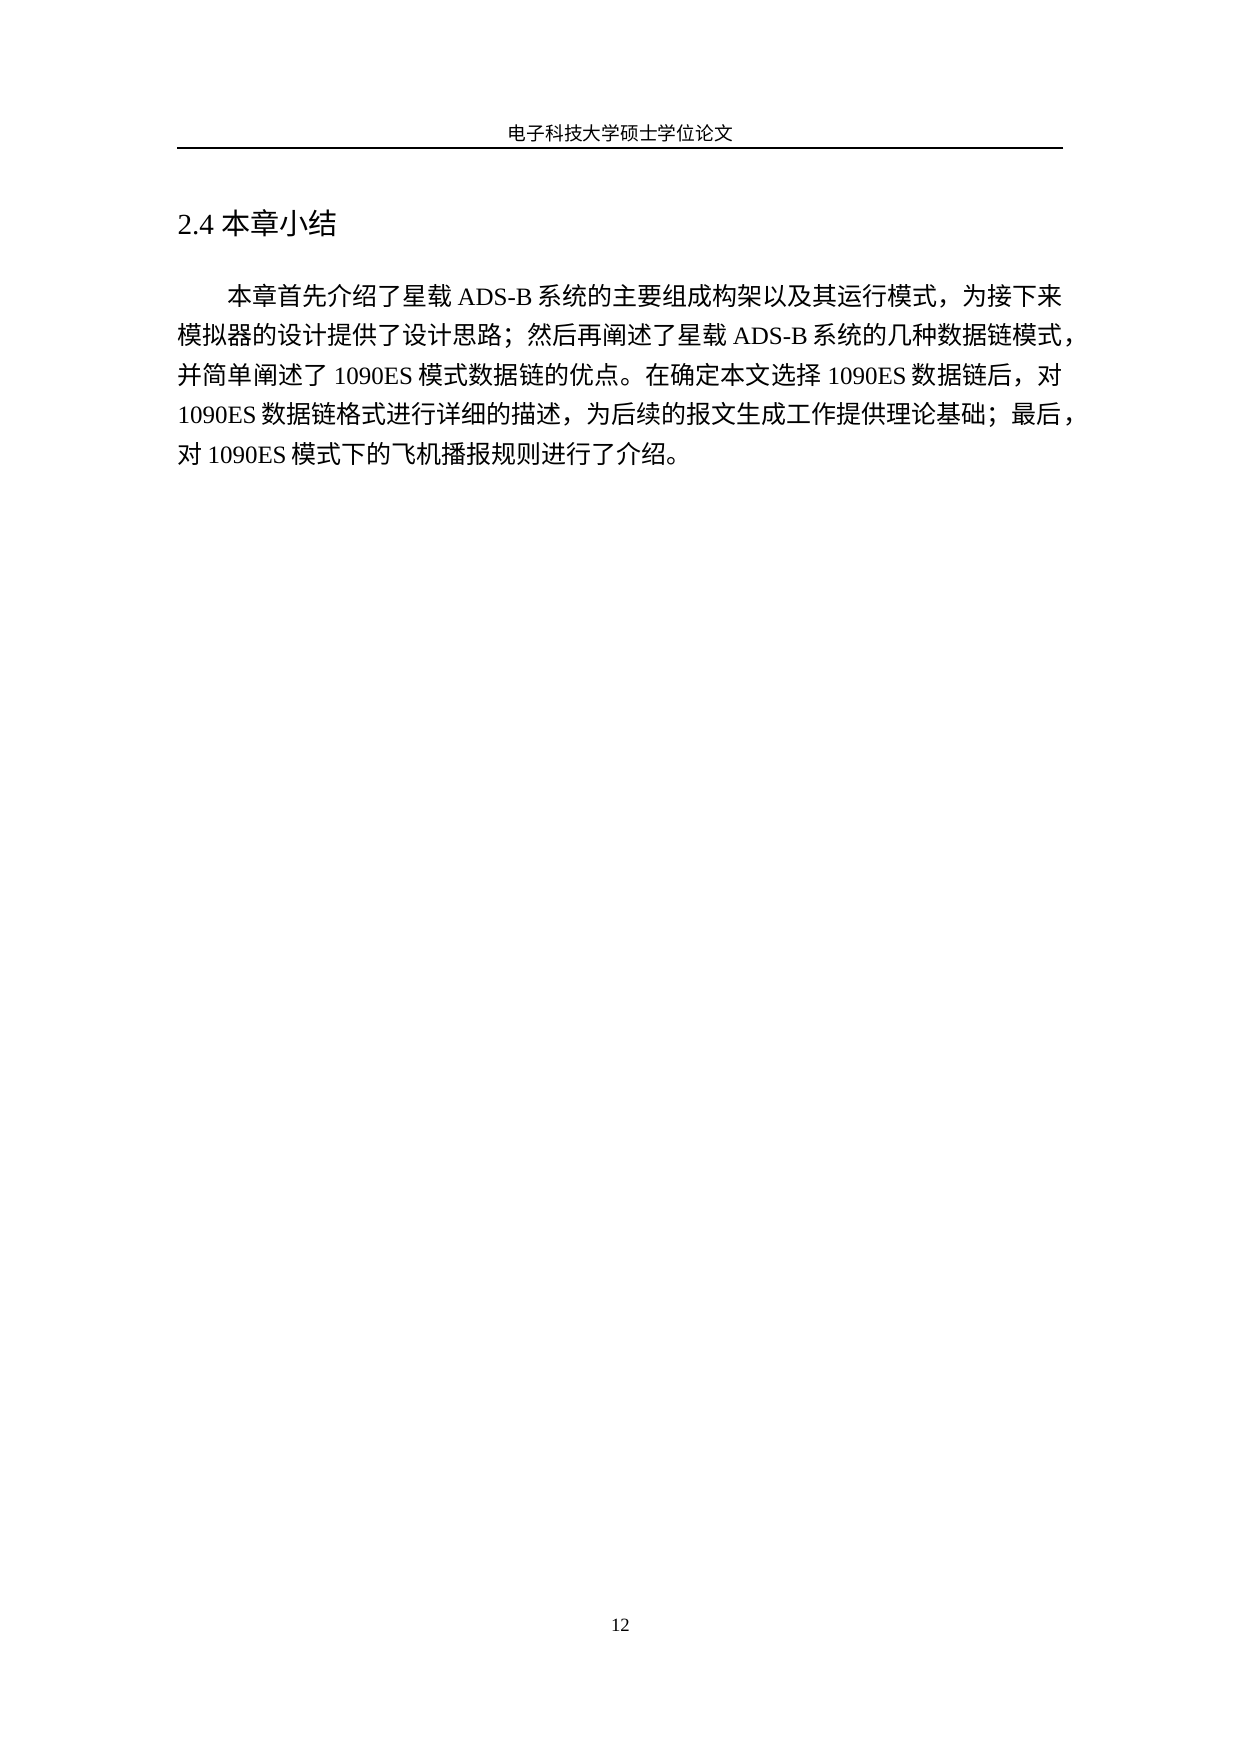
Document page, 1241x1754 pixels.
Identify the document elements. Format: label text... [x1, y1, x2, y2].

text 本章首先介绍了星载ADS-B系统的主要组成构架以及其运行模式，为接下来模拟器的设计提供了设计思路；然后再阐述了星载ADS-B系统的几种数据链模式，并简单阐述了1090ES模式数据链的优点。在确定本文选择1090ES数据链后，对1090ES数据链格式进行详细的描述，为后续的报文生成工作提供理论基础；最后，对1090ES模式下的飞机播报规则进行了介绍。 [177, 274, 1063, 473]
text 2.4 本章小结 [177, 182, 1063, 262]
